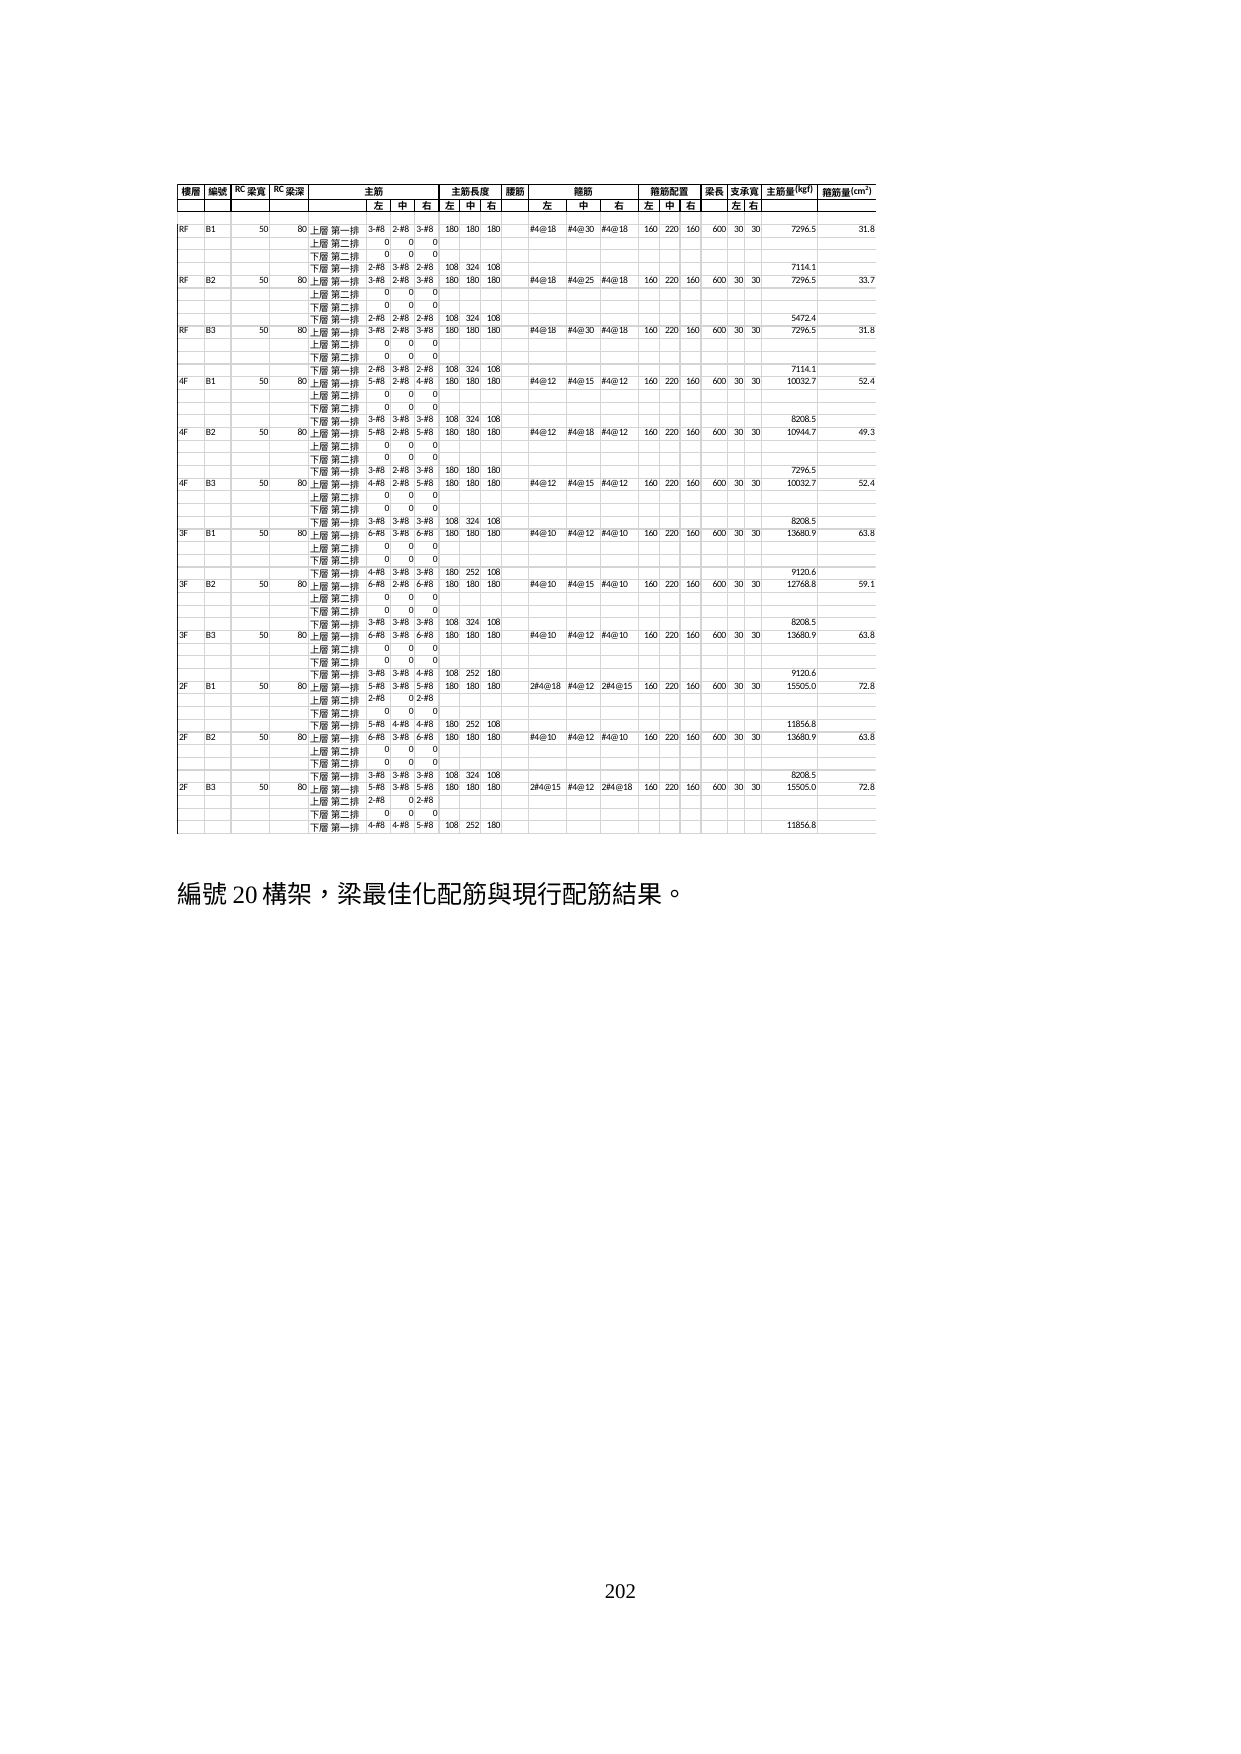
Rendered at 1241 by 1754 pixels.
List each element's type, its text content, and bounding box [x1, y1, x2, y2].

text 編號20構架，梁最佳化配筋與現行配筋結果。 [177, 873, 1063, 911]
